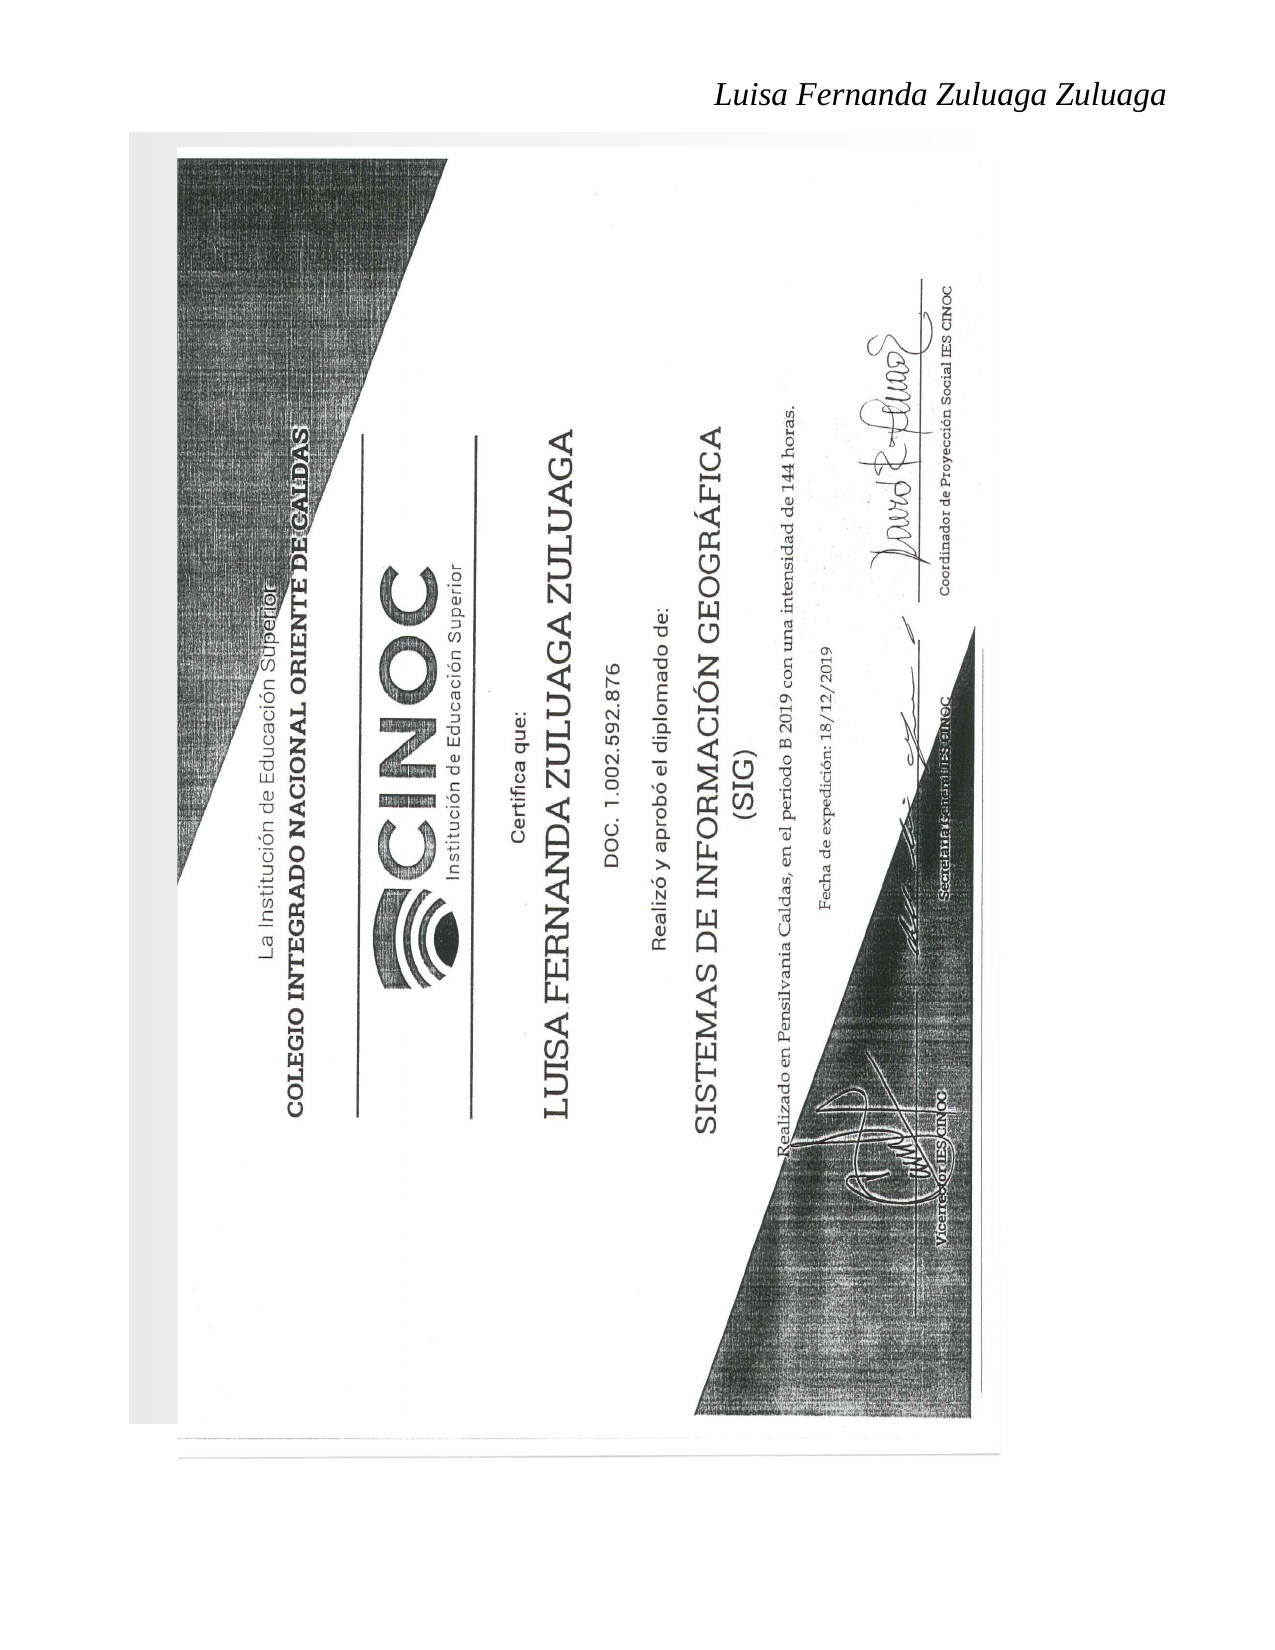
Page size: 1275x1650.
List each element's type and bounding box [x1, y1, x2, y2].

picture [177, 147, 1003, 1463]
